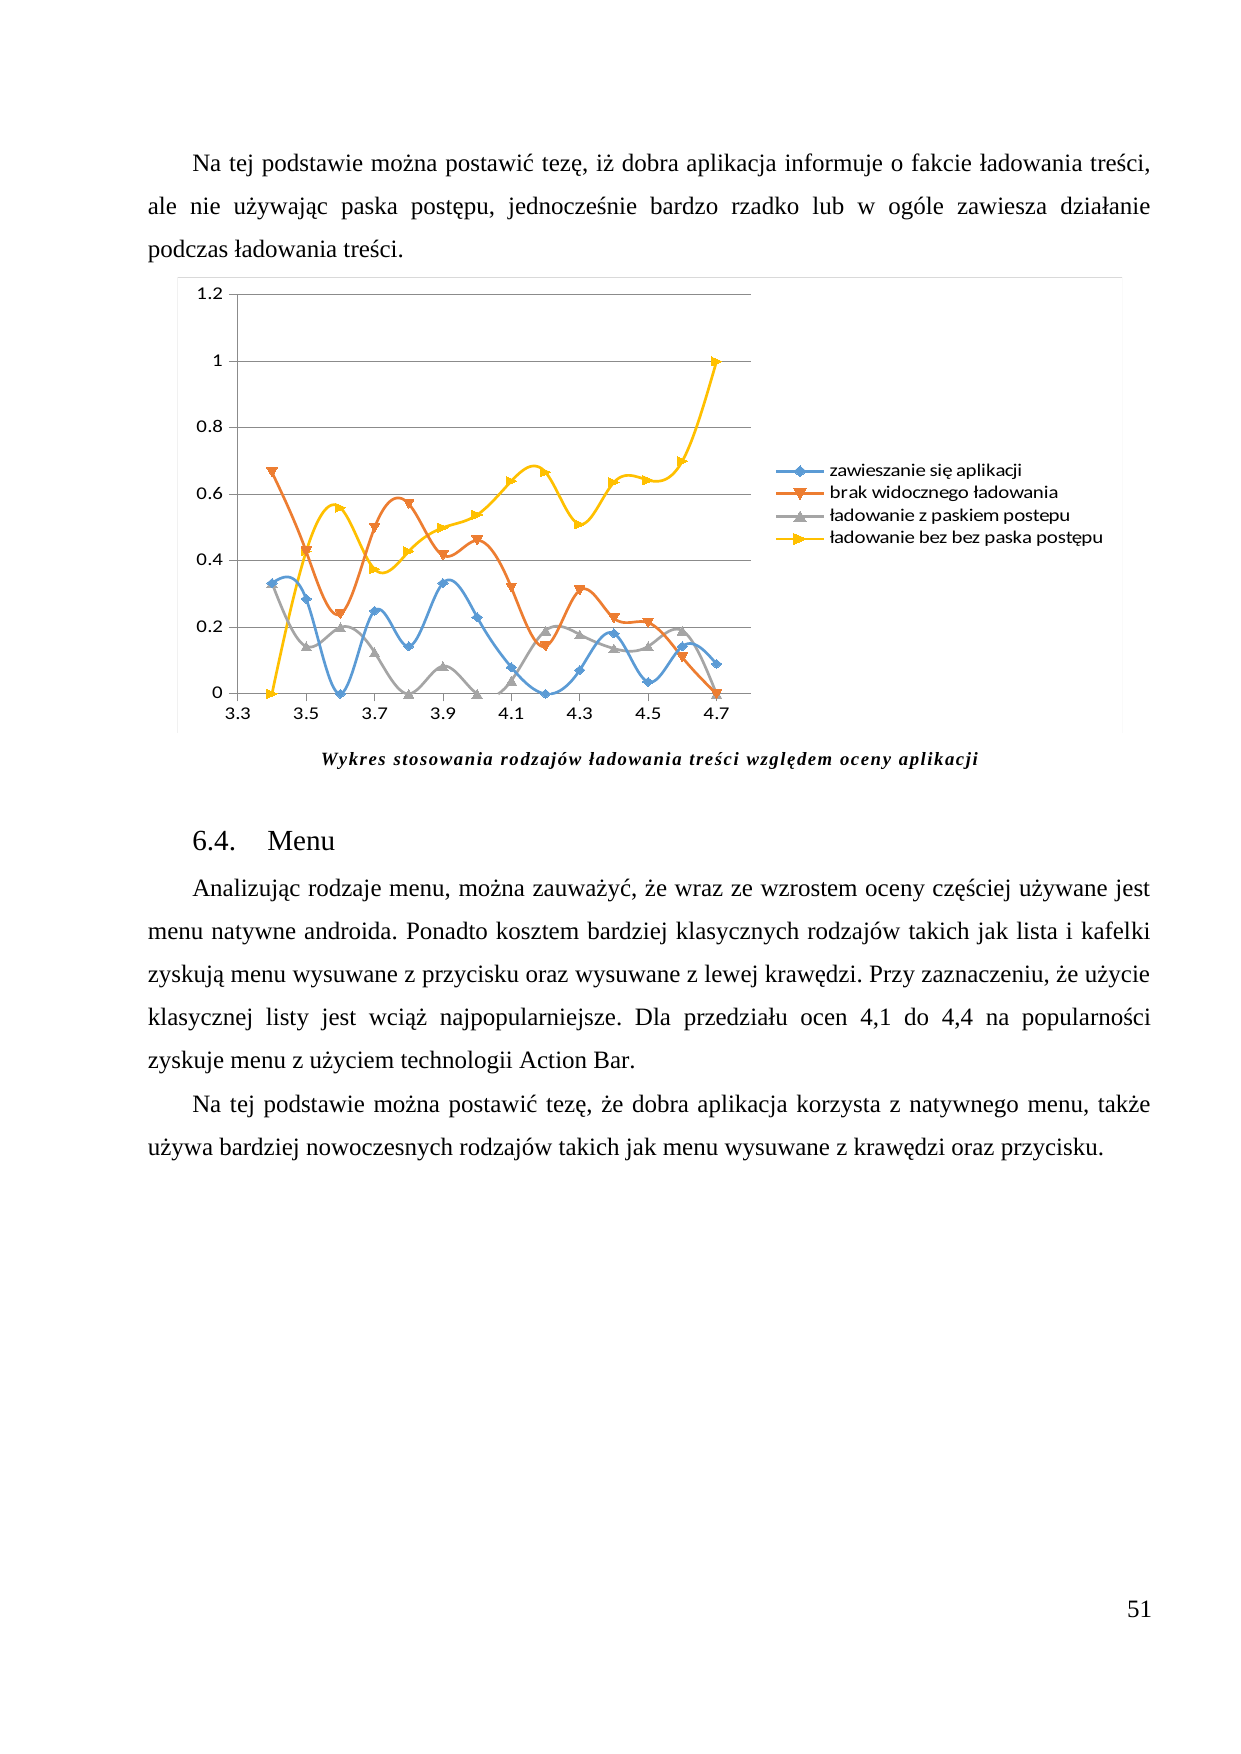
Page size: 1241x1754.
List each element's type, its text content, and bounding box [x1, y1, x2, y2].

subtitle Menu [192, 823, 1152, 856]
subtitle Wykres stosowania rodzajów ładowania treści względem oceny aplikacji [148, 747, 1152, 769]
text Na tej podstawie można postawić tezę, że dobra aplikacja korzysta z natywnego menu, także używa bardziej nowoczesnych rodzajów takich jak menu wysuwane z krawędzi oraz przycisku. [148, 1089, 1152, 1161]
text Na tej podstawie można postawić tezę, iż dobra aplikacja informuje o fakcie ładowania treści, ale nie używając paska postępu, jednocześnie bardzo rzadko lub w ogóle zawiesza działanie podczas ładowania treści. [148, 148, 1152, 263]
text Analizując rodzaje menu, można zauważyć, że wraz ze wzrostem oceny częściej używane jest menu natywne androida. Ponadto kosztem bardziej klasycznych rodzajów takich jak lista i kafelki zyskują menu wysuwane z przycisku oraz wysuwane z lewej krawędzi. Przy zaznaczeniu, że użycie klasycznej listy jest wciąż najpopularniejsze. Dla przedziału ocen 4,1 do 4,4 na popularności zyskuje menu z użyciem technologii Action Bar. [148, 873, 1152, 1074]
